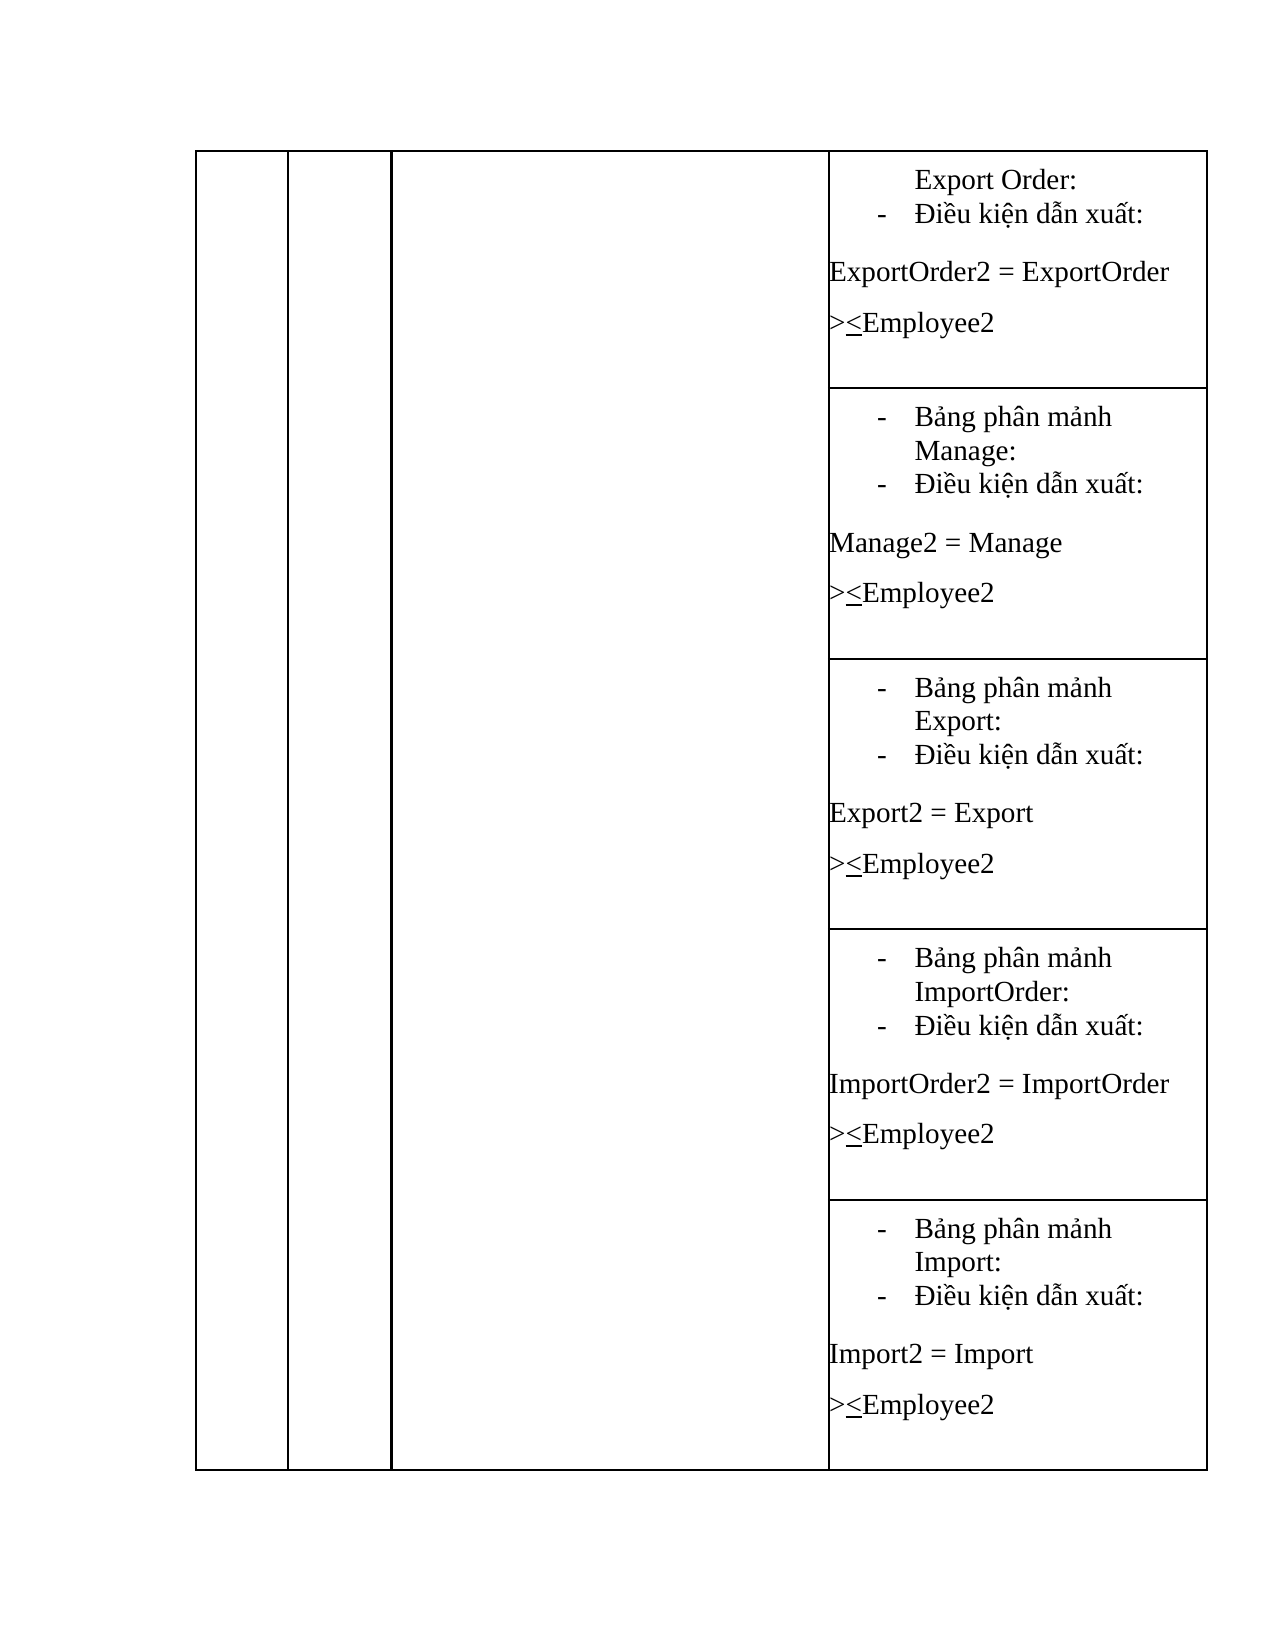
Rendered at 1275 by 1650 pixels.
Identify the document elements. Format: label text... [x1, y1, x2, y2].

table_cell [830, 152, 1206, 387]
table_cell Bảng phân mảnh Manage: Điều kiện dẫn xuất: Manage2 = Manage ><Employee2 [830, 389, 1206, 657]
table_cell Bảng phân mảnh ImportOrder: Điều kiện dẫn xuất: ImportOrder2 = ImportOrder ><Employee2 [830, 930, 1206, 1198]
table_cell Bảng phân mảnh Import: Điều kiện dẫn xuất: Import2 = Import ><Employee2 [830, 1201, 1206, 1469]
table_cell Bảng phân mảnh Export: Điều kiện dẫn xuất: Export2 = Export ><Employee2 [830, 660, 1206, 928]
